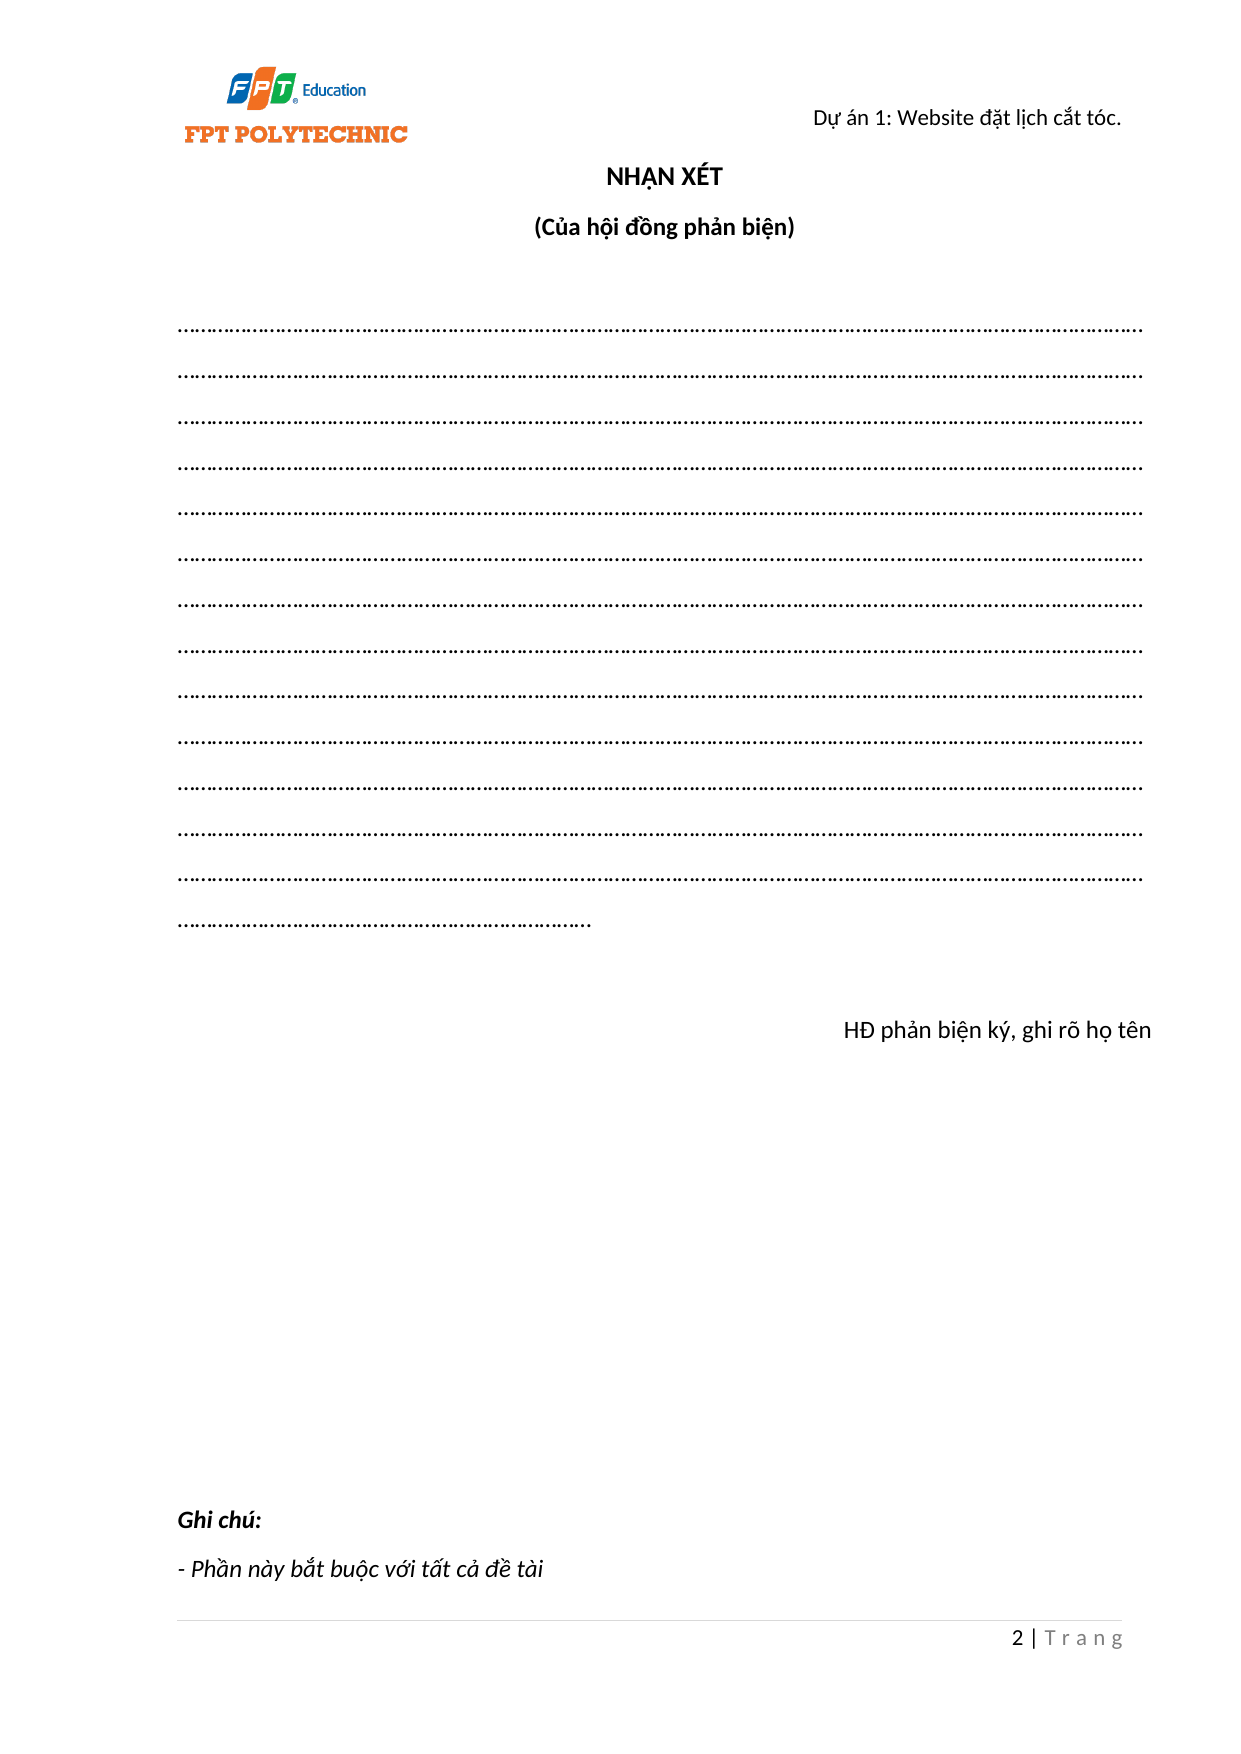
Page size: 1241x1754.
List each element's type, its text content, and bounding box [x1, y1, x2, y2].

text Ghi chú: [177, 1504, 1152, 1534]
text NHẬN XÉT [177, 159, 1152, 192]
text …………………………………………………………………………………………………………………………………………………………………………………………………………………………………………………………………………………………………………………………………………………………………………………………………………………………………………………………………………………………………………………………………………………………………………………………………………………………………………………………………………………………………………………………………………………………………………………………………………………………………………………………………………………………………………………………………………………………………………………………………………………………………………………………………………………………………………………………………………………………………………………………………………………………………………………………………………………………………………………………………………………………………………………………………………………………………………………………………………………………………………………………………………………………………………………………………………………………………………………………………………………………………………………………………………………………………………………………………………………………………………………………………………………………………………………………………………………………………………………………………………………………………………………………………………………… [177, 309, 1152, 934]
picture [177, 59, 415, 150]
text - Phần này bắt buộc với tất cả đề tài [177, 1553, 1152, 1583]
text HĐ phản biện ký, ghi rõ họ tên [177, 1014, 1152, 1045]
text (Của hội đồng phản biện) [177, 211, 1152, 241]
